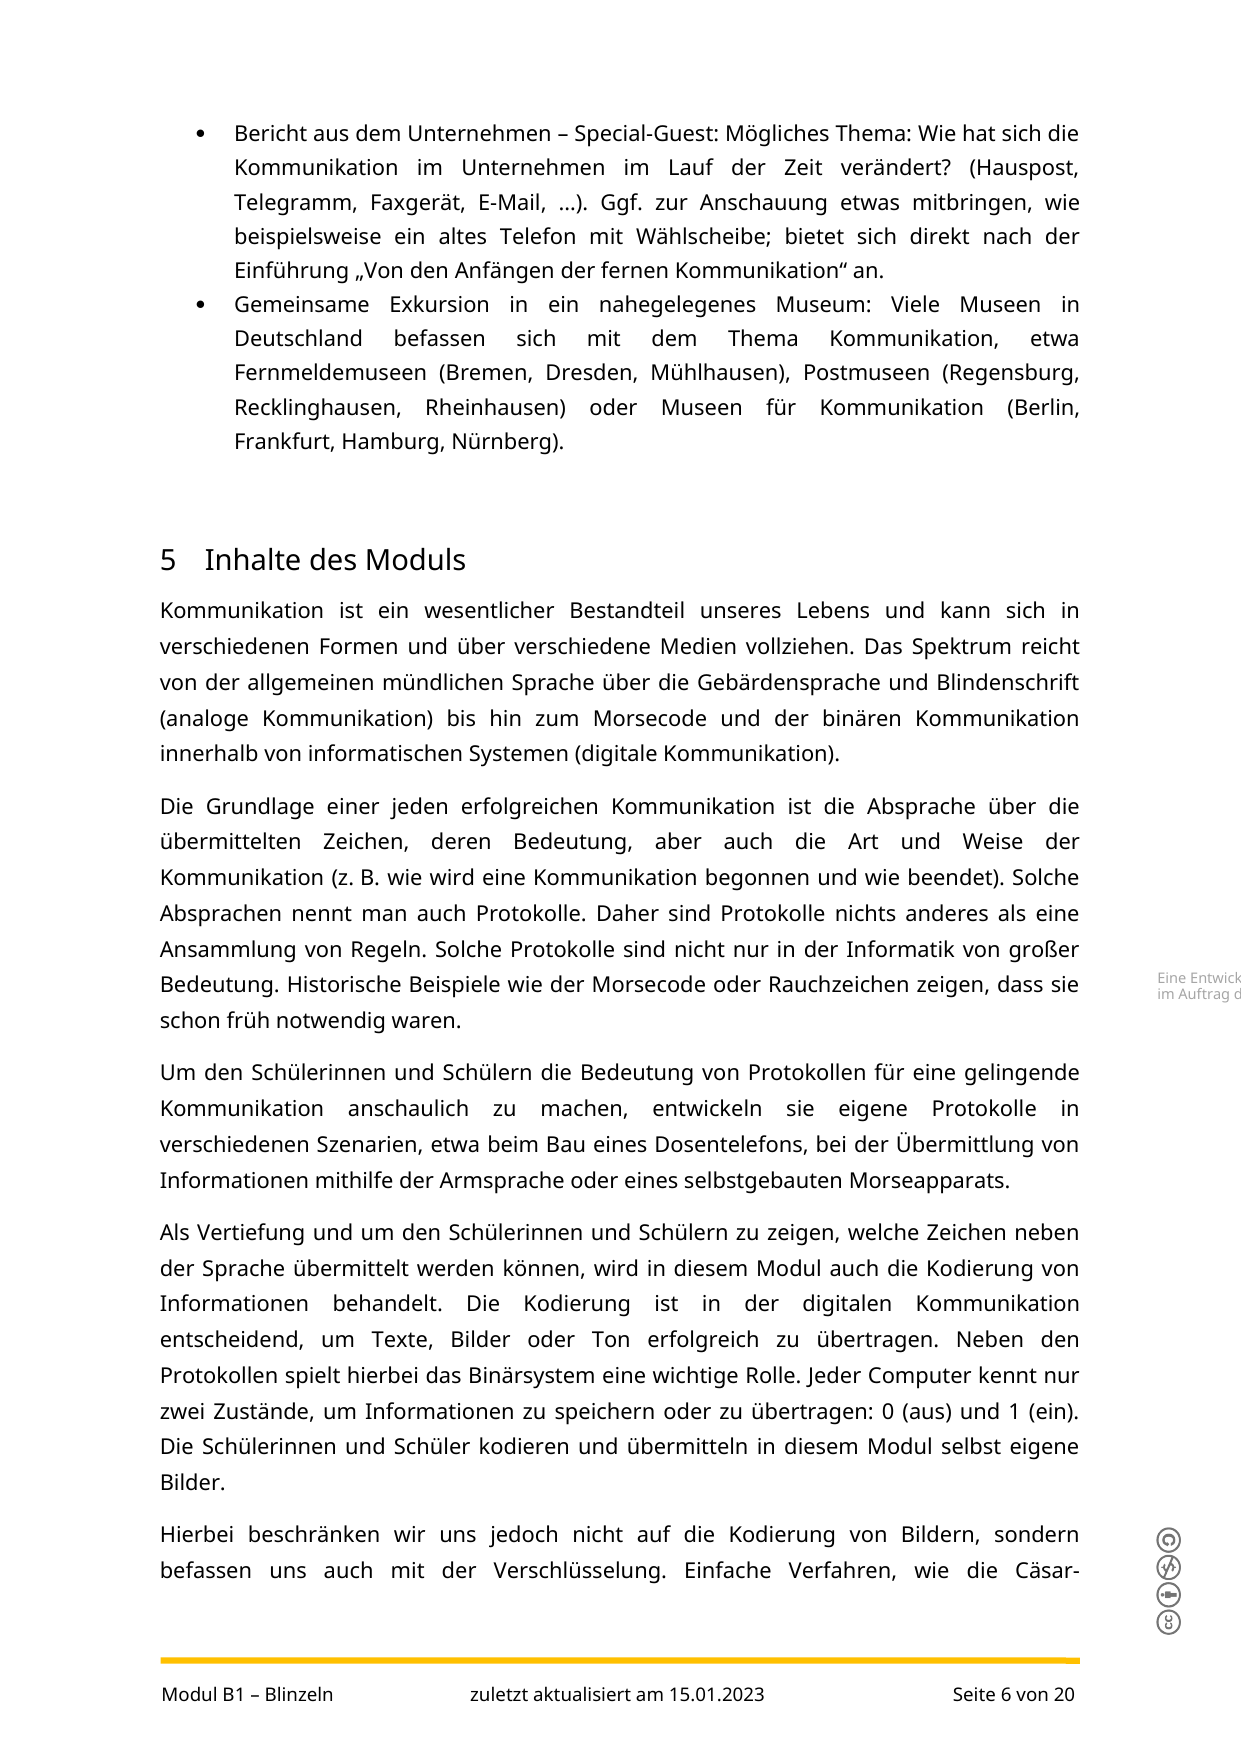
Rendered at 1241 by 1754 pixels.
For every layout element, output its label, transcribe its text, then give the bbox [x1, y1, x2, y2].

subtitle Inhalte des Moduls [159, 539, 1081, 579]
text Kommunikation ist ein wesentlicher Bestandteil unseres Lebens und kann sich in verschiedenen Formen und über verschiedene Medien vollziehen. Das Spektrum reicht von der allgemeinen mündlichen Sprache über die Gebärdensprache und Blindenschrift (analoge Kommunikation) bis hin zum Morsecode und der binären Kommunikation innerhalb von informatischen Systemen (digitale Kommunikation). [159, 595, 1081, 768]
text Um den Schülerinnen und Schülern die Bedeutung von Protokollen für eine gelingende Kommunikation anschaulich zu machen, entwickeln sie eigene Protokolle in verschiedenen Szenarien, etwa beim Bau eines Dosentelefons, bei der Übermittlung von Informationen mithilfe der Armsprache oder eines selbstgebauten Morseapparats. [159, 1057, 1081, 1194]
list Bericht aus dem Unternehmen – Special-Guest: Mögliches Thema: Wie hat sich die Kommunikation im Unternehmen im Lauf der Zeit verändert? (Hauspost, Telegramm, Faxgerät, E-Mail, …). Ggf. zur Anschauung etwas mitbringen, wie beispielsweise ein altes Telefon mit Wählscheibe; bietet sich direkt nach der Einführung „Von den Anfängen der fernen Kommunikation“ an. [197, 118, 1081, 284]
list Gemeinsame Exkursion in ein nahegelegenes Museum: Viele Museen in Deutschland befassen sich mit dem Thema Kommunikation, etwa Fernmeldemuseen (Bremen, Dresden, Mühlhausen), Postmuseen (Regensburg, Recklinghausen, Rheinhausen) oder Museen für Kommunikation (Berlin, Frankfurt, Hamburg, Nürnberg). [197, 289, 1081, 455]
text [159, 1519, 1081, 1585]
text Als Vertiefung und um den Schülerinnen und Schülern zu zeigen, welche Zeichen neben der Sprache übermittelt werden können, wird in diesem Modul auch die Kodierung von Informationen behandelt. Die Kodierung ist in der digitalen Kommunikation entscheidend, um Texte, Bilder oder Ton erfolgreich zu übertragen. Neben den Protokollen spielt hierbei das Binärsystem eine wichtige Rolle. Jeder Computer kennt nur zwei Zustände, um Informationen zu speichern oder zu übertragen: 0 (aus) und 1 (ein). Die Schülerinnen und Schüler kodieren und übermitteln in diesem Modul selbst eigene Bilder. [159, 1217, 1081, 1497]
text Die Grundlage einer jeden erfolgreichen Kommunikation ist die Absprache über die übermittelten Zeichen, deren Bedeutung, aber auch die Art und Weise der Kommunikation (z. B. wie wird eine Kommunikation begonnen und wie beendet). Solche Absprachen nennt man auch Protokolle. Daher sind Protokolle nichts anderes als eine Ansammlung von Regeln. Solche Protokolle sind nicht nur in der Informatik von großer Bedeutung. Historische Beispiele wie der Morsecode oder Rauchzeichen zeigen, dass sie schon früh notwendig waren. [159, 791, 1081, 1035]
